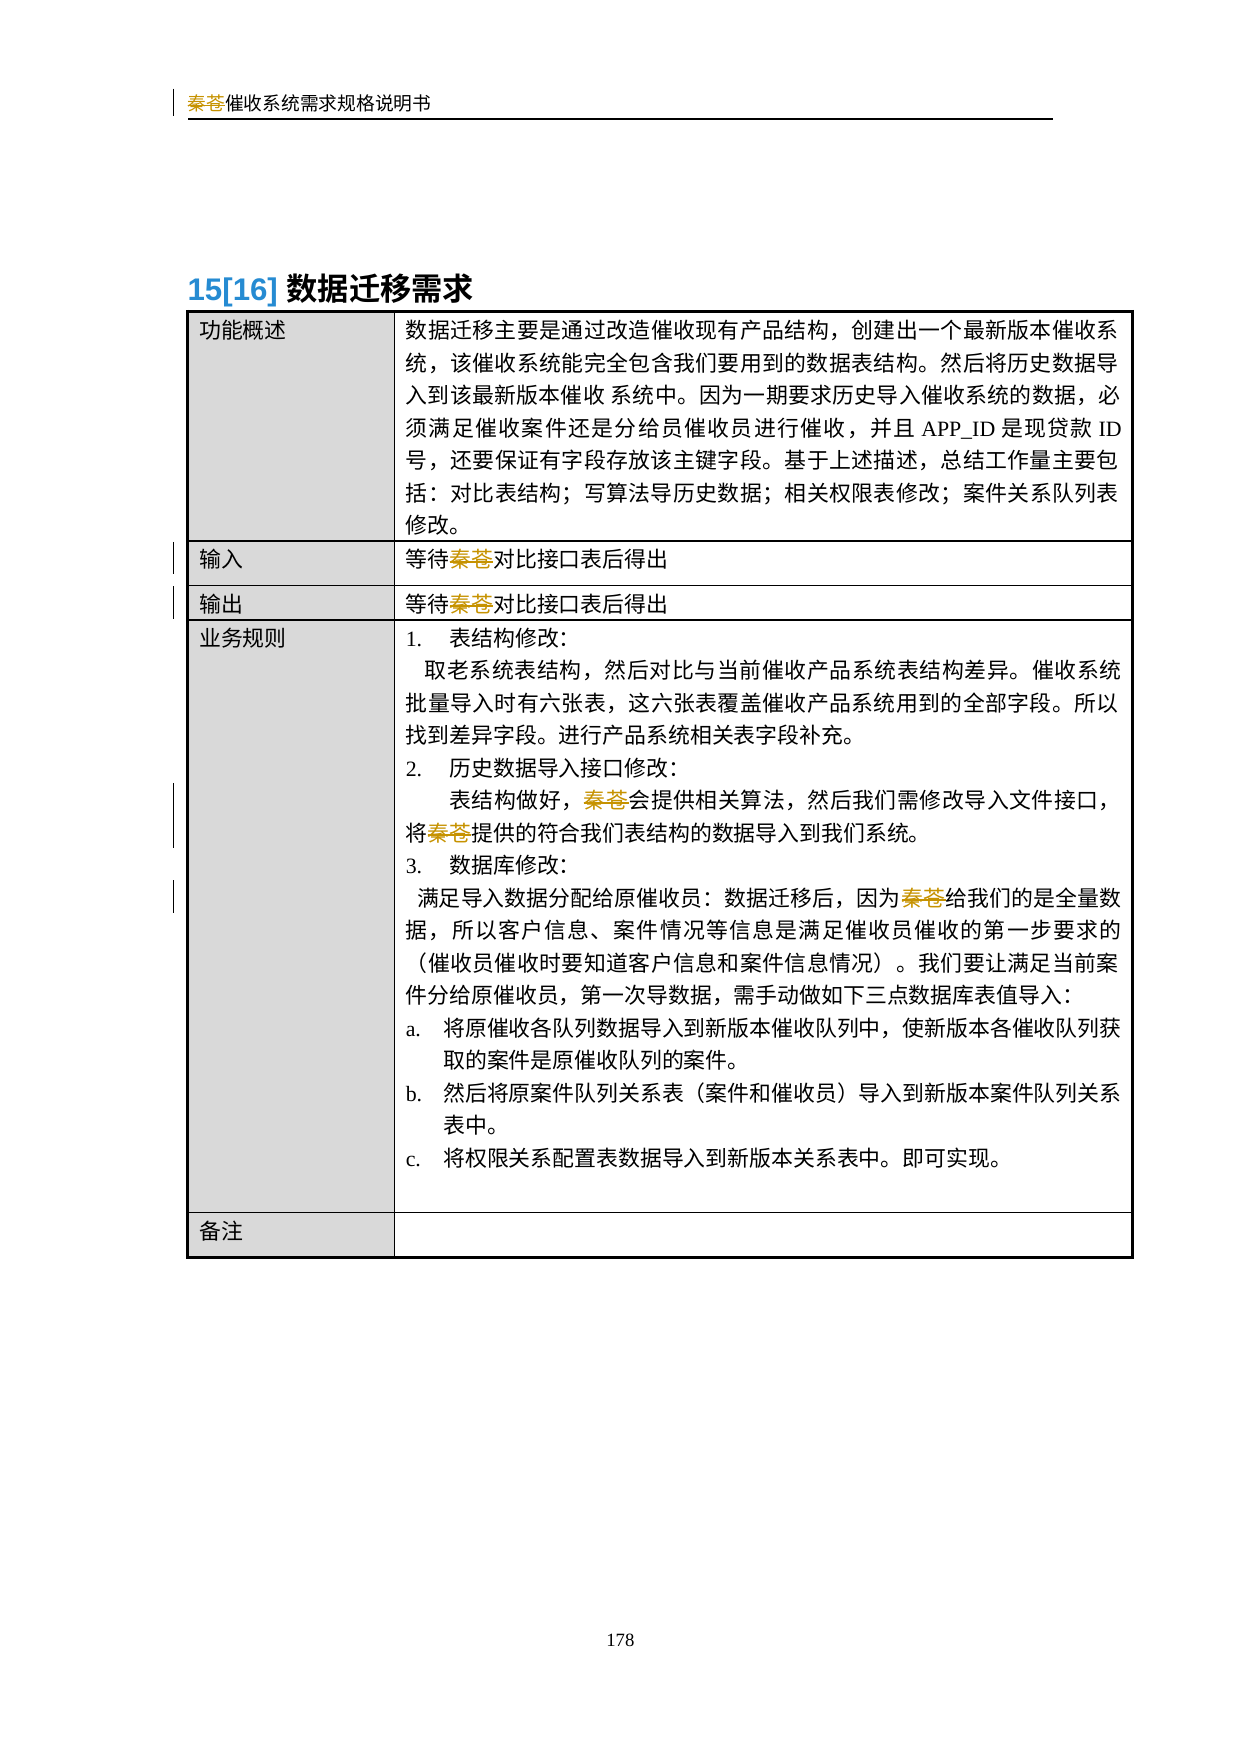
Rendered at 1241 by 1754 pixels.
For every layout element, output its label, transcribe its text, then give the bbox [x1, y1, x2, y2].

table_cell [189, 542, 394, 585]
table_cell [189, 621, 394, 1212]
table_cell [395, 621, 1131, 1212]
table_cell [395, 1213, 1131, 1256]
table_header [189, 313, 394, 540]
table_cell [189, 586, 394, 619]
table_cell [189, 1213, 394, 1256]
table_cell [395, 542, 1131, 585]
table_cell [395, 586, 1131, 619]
subtitle 数据迁移需求 [187, 264, 1053, 310]
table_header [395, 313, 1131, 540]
